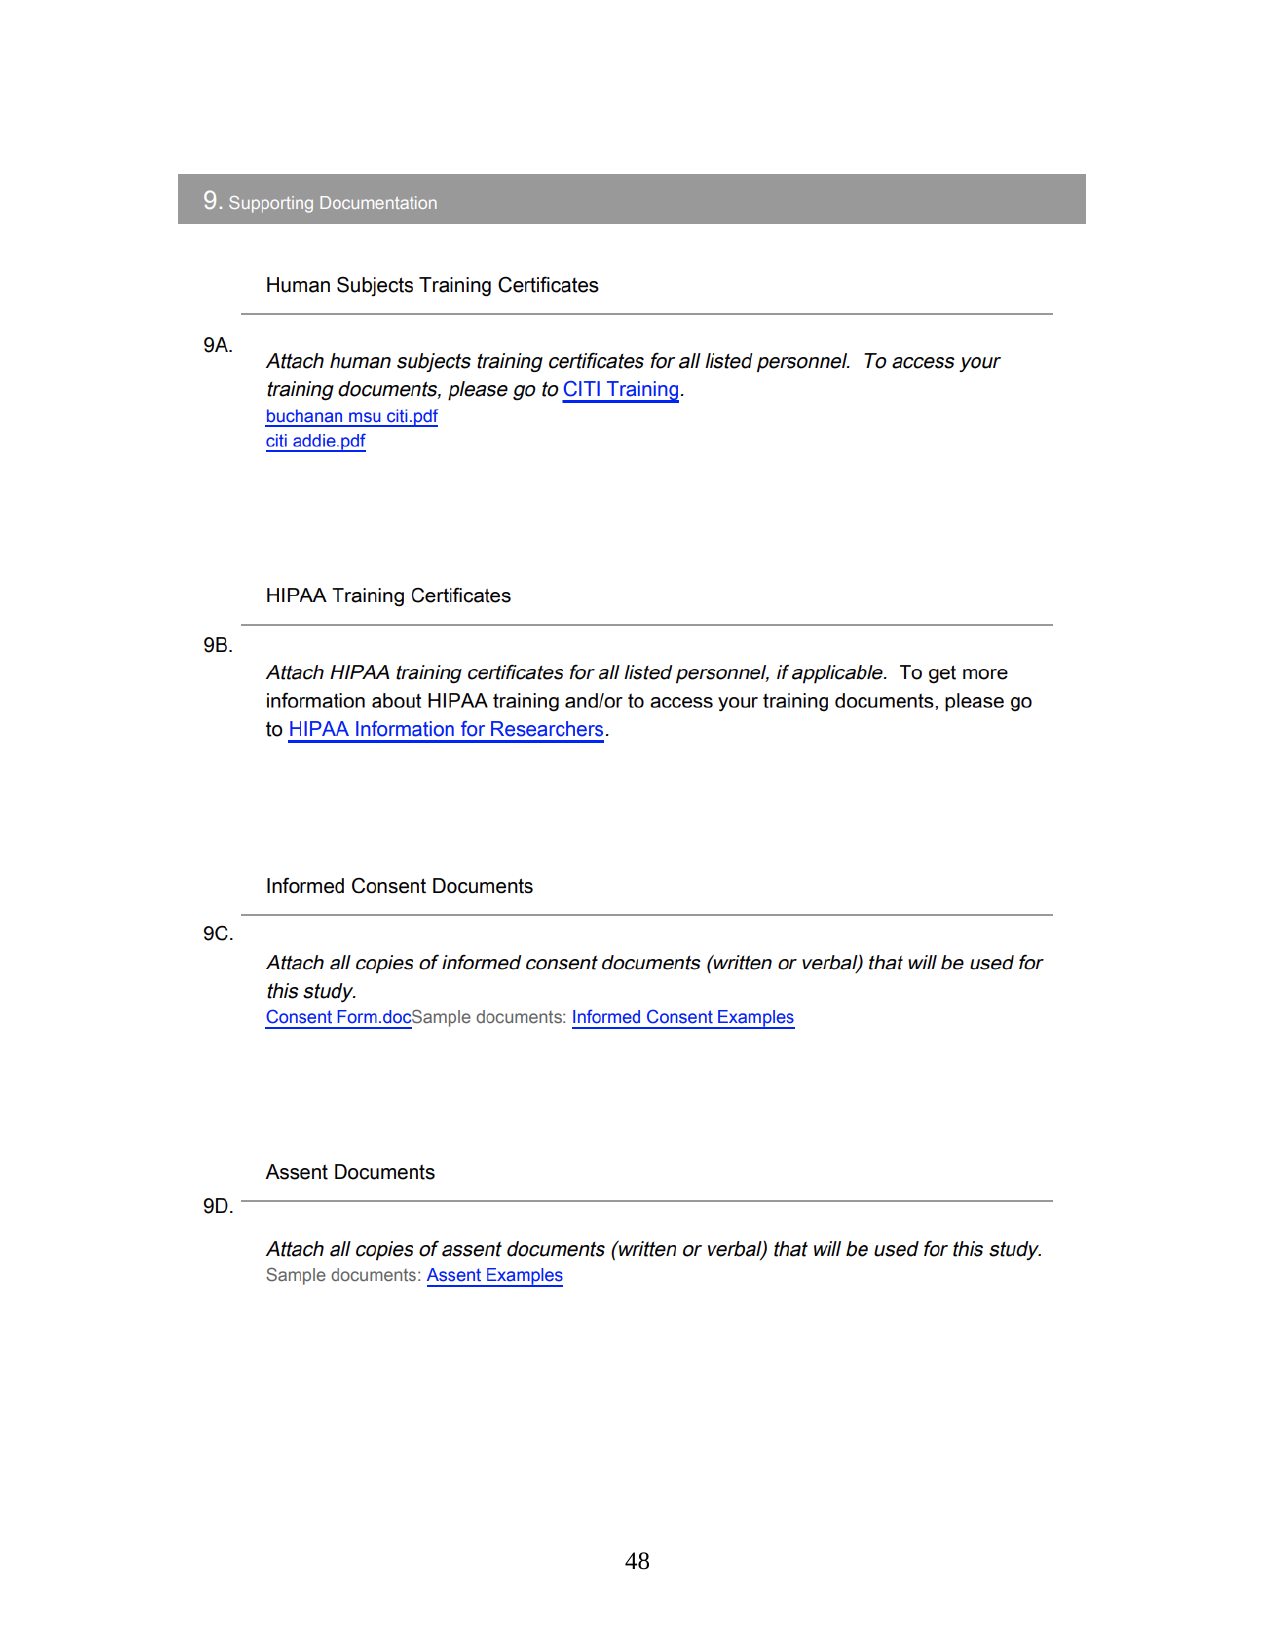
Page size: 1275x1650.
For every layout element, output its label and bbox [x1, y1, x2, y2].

picture [150, 150, 1125, 1378]
